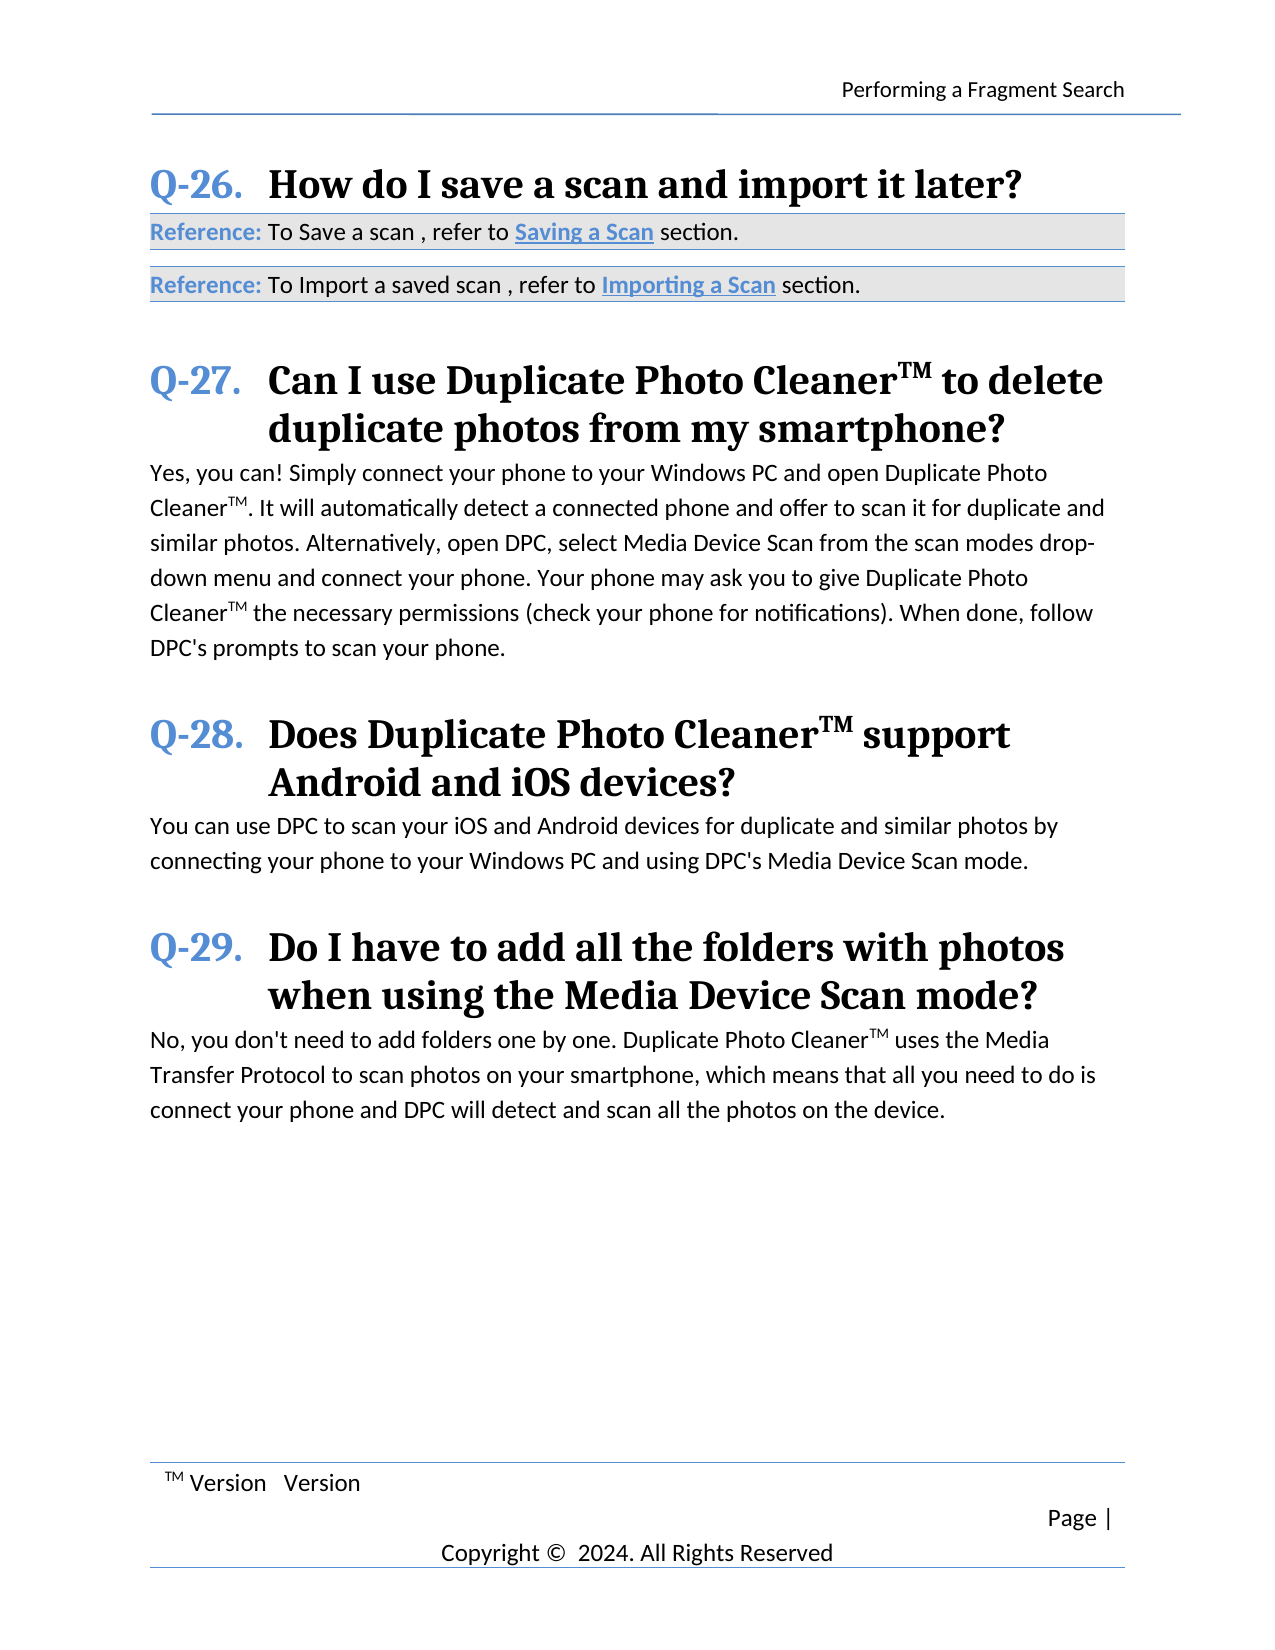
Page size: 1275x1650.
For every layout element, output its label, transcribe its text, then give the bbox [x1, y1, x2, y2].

text No, you don't need to add folders one by one. Duplicate Photo CleanerTM uses the Media Transfer Protocol to scan photos on your smartphone, which means that all you need to do is connect your phone and DPC will detect and scan all the photos on the device. [150, 1024, 1125, 1124]
text Yes, you can! Simply connect your phone to your Windows PC and open Duplicate Photo CleanerTM. It will automatically detect a connected phone and offer to scan it for duplicate and similar photos. Alternatively, open DPC, select Media Device Scan from the scan modes drop-down menu and connect your phone. Your phone may ask you to give Duplicate Photo CleanerTM the necessary permissions (check your phone for notifications). When done, follow DPC's prompts to scan your phone. [150, 457, 1125, 663]
text You can use DPC to scan your iOS and Android devices for duplicate and similar photos by connecting your phone to your Windows PC and using DPC's Media Device Scan mode. [150, 811, 1125, 876]
text Reference: To Import a saved scan , refer to Importing a Scan section. [150, 267, 1125, 301]
text Reference: To Save a scan , refer to Saving a Scan section. [150, 214, 1125, 249]
text Does Duplicate Photo CleanerTM support Android and iOS devices? [150, 711, 1125, 806]
text Do I have to add all the folders with photos when using the Media Device Scan mode? [150, 924, 1125, 1020]
text Can I use Duplicate Photo CleanerTM to delete duplicate photos from my smartphone? [150, 357, 1125, 453]
text How do I save a scan and import it later? [150, 161, 1125, 209]
